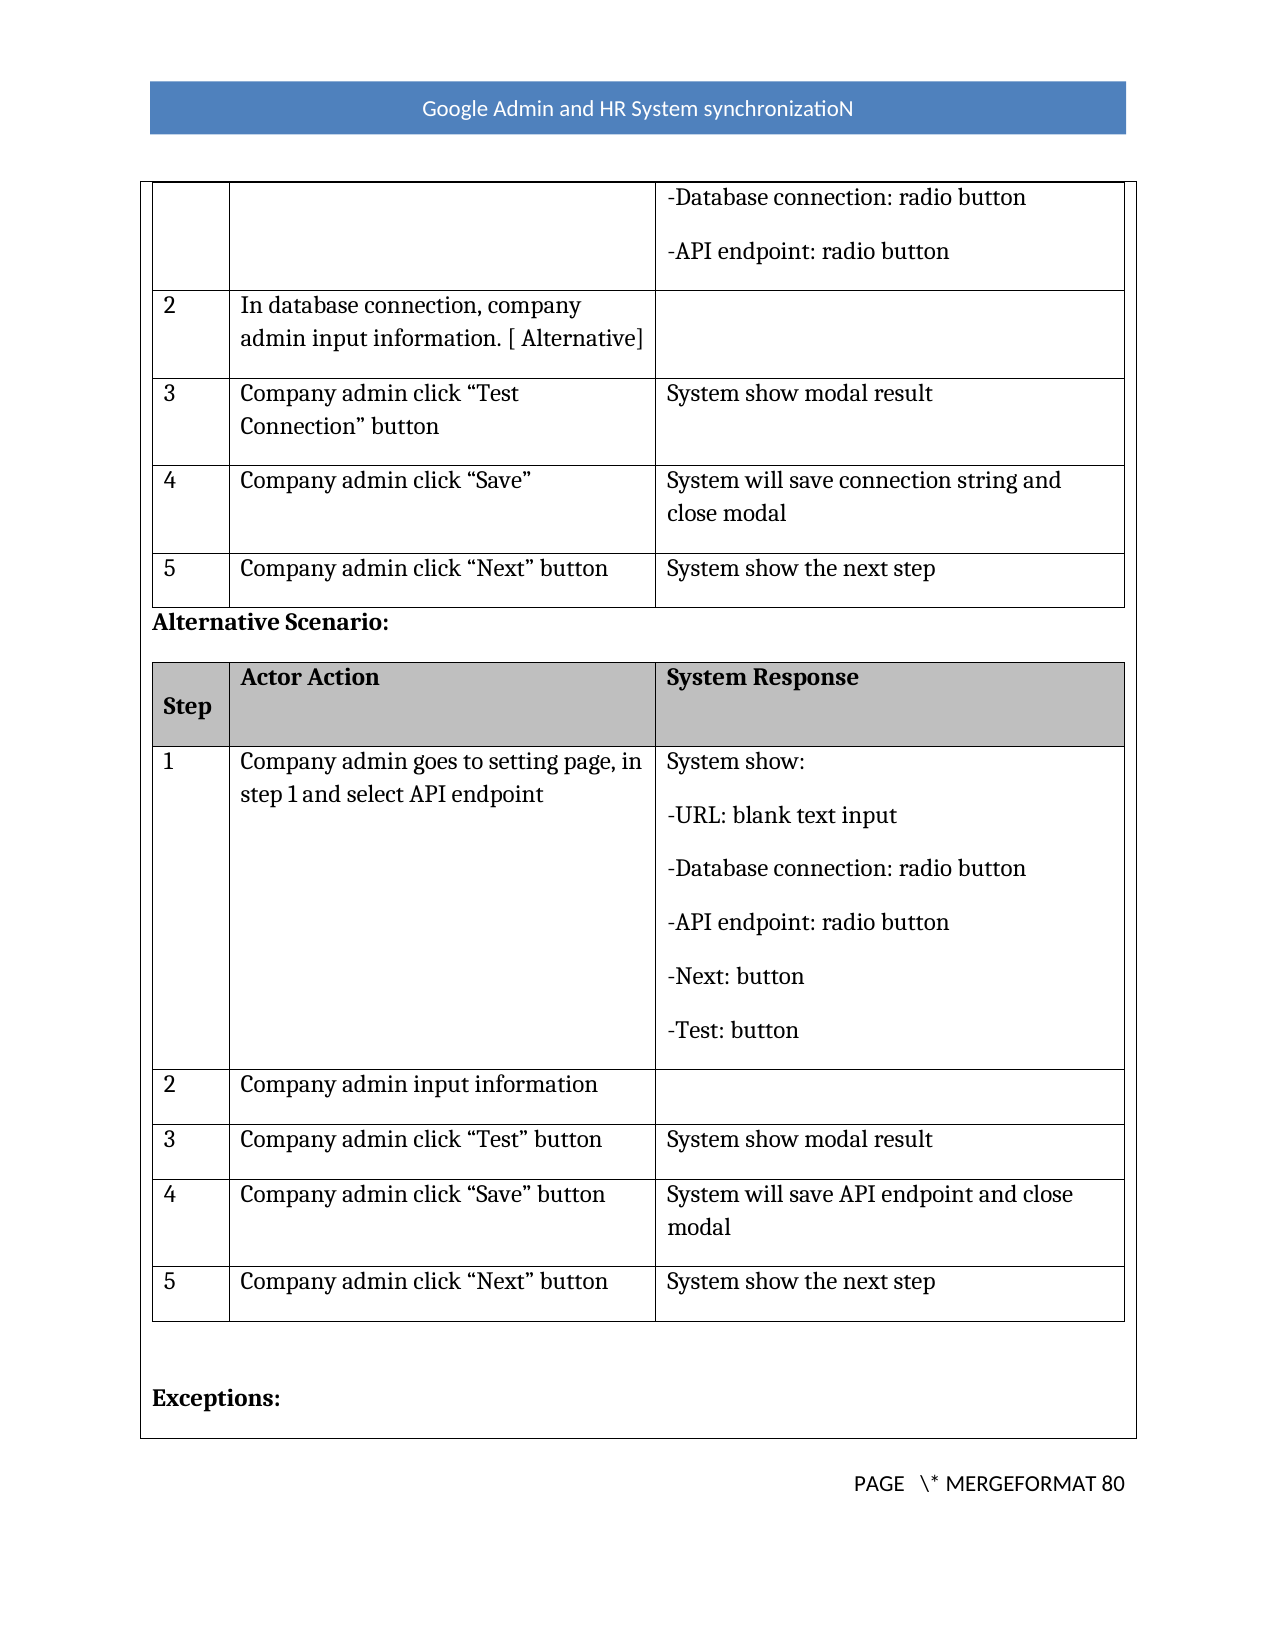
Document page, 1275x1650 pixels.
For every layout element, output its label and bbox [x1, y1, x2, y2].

table_cell [141, 182, 1136, 1437]
